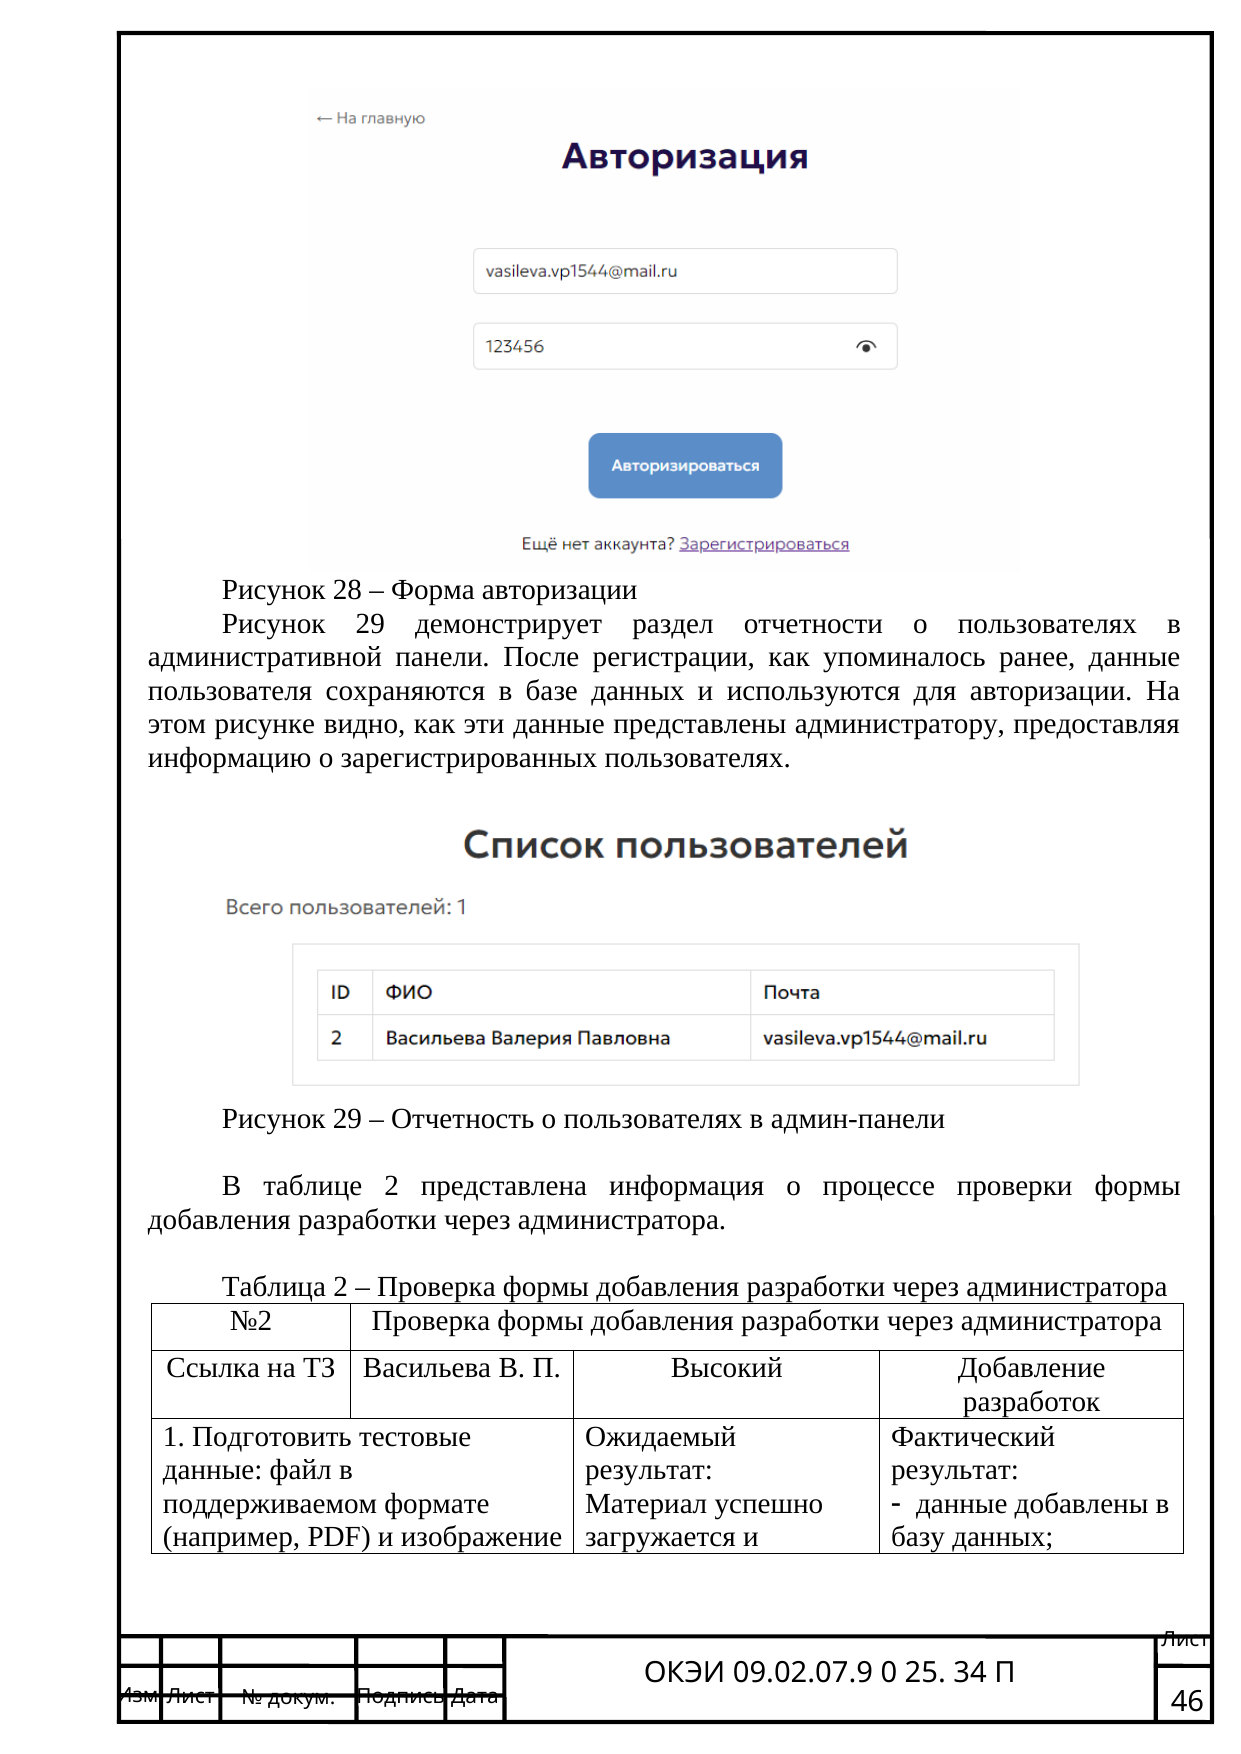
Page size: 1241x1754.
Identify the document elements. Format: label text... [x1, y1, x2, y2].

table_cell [880, 1419, 1183, 1553]
text Рисунок 28 ‒ Форма авторизации [148, 572, 1181, 606]
table_cell Высокий [574, 1351, 879, 1418]
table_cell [152, 1419, 573, 1553]
picture [309, 88, 1020, 573]
table_cell Ссылка на ТЗ [152, 1351, 350, 1418]
table_cell Васильева В. П. [351, 1351, 573, 1418]
text Таблица 2 – Проверка формы добавления разработки через администратора [148, 1269, 1181, 1302]
table_header №2 [152, 1304, 350, 1349]
picture [215, 807, 1114, 1102]
table_cell Добавление разработок [880, 1351, 1183, 1418]
text Рисунок 29 ‒ Отчетность о пользователях в админ-панели [148, 1101, 1181, 1135]
text В таблице 2 представлена информация о процессе проверки формы добавления разработки через администратора. [148, 1168, 1181, 1235]
table_header Проверка формы добавления разработки через администратора [351, 1304, 1183, 1349]
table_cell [574, 1419, 879, 1553]
text Рисунок 29 демонстрирует раздел отчетности о пользователях в административной панели. После регистрации, как упоминалось ранее, данные пользователя сохраняются в базе данных и используются для авторизации. На этом рисунке видно, как эти данные представлены администратору, предоставляя информацию о зарегистрированных пользователях. [148, 606, 1181, 773]
